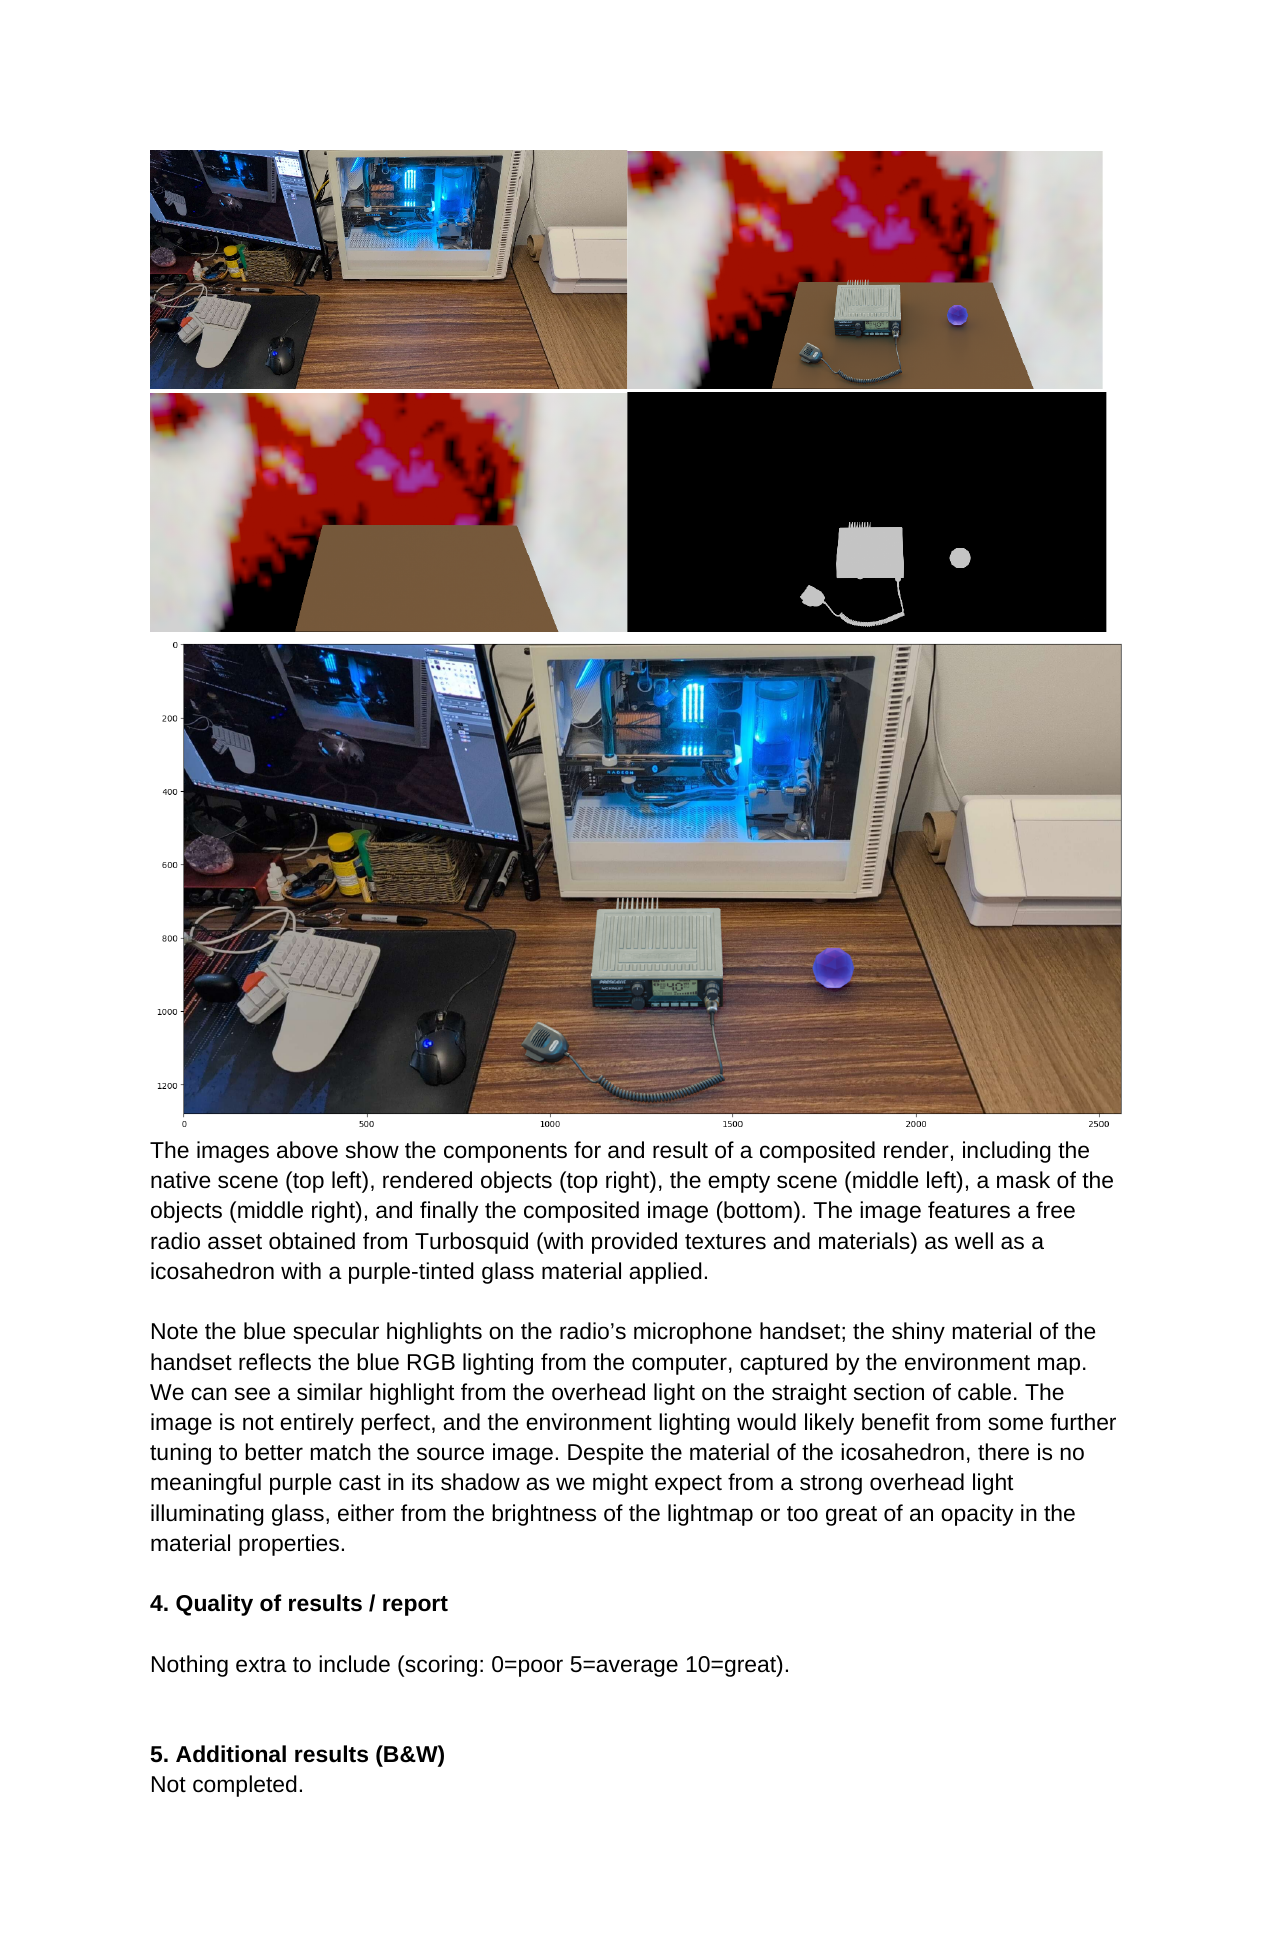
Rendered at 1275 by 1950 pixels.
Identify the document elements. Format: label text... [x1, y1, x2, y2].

picture [150, 150, 1103, 389]
text 5. Additional results (B&W) [150, 1741, 1125, 1767]
text Note the blue specular highlights on the radio’s microphone handset; the shiny material of the handset reflects the blue RGB lighting from the computer, captured by the environment map. We can see a similar highlight from the overhead light on the straight section of cable. The image is not entirely perfect, and the environment lighting would likely benefit from some further tuning to better match the source image. Despite the material of the icosahedron, there is no meaningful purple cast in its shadow as we might expect from a strong overhead light illuminating glass, either from the brightness of the lightmap or too great of an opacity in the material properties. [150, 1318, 1125, 1556]
text 4. Quality of results / report [150, 1590, 1125, 1616]
text Nothing extra to include (scoring: 0=poor 5=average 10=great). [150, 1651, 1125, 1677]
text The images above show the components for and result of a composited render, including the native scene (top left), rendered objects (top right), the empty scene (middle left), a mask of the objects (middle right), and finally the composited image (bottom). The image features a free radio asset obtained from Turbosquid (with provided textures and materials) as well as a icosahedron with a purple-tinted glass material applied. [150, 1137, 1125, 1284]
picture [150, 636, 1125, 1134]
text Not completed. [150, 1771, 1125, 1798]
picture [150, 392, 1107, 632]
